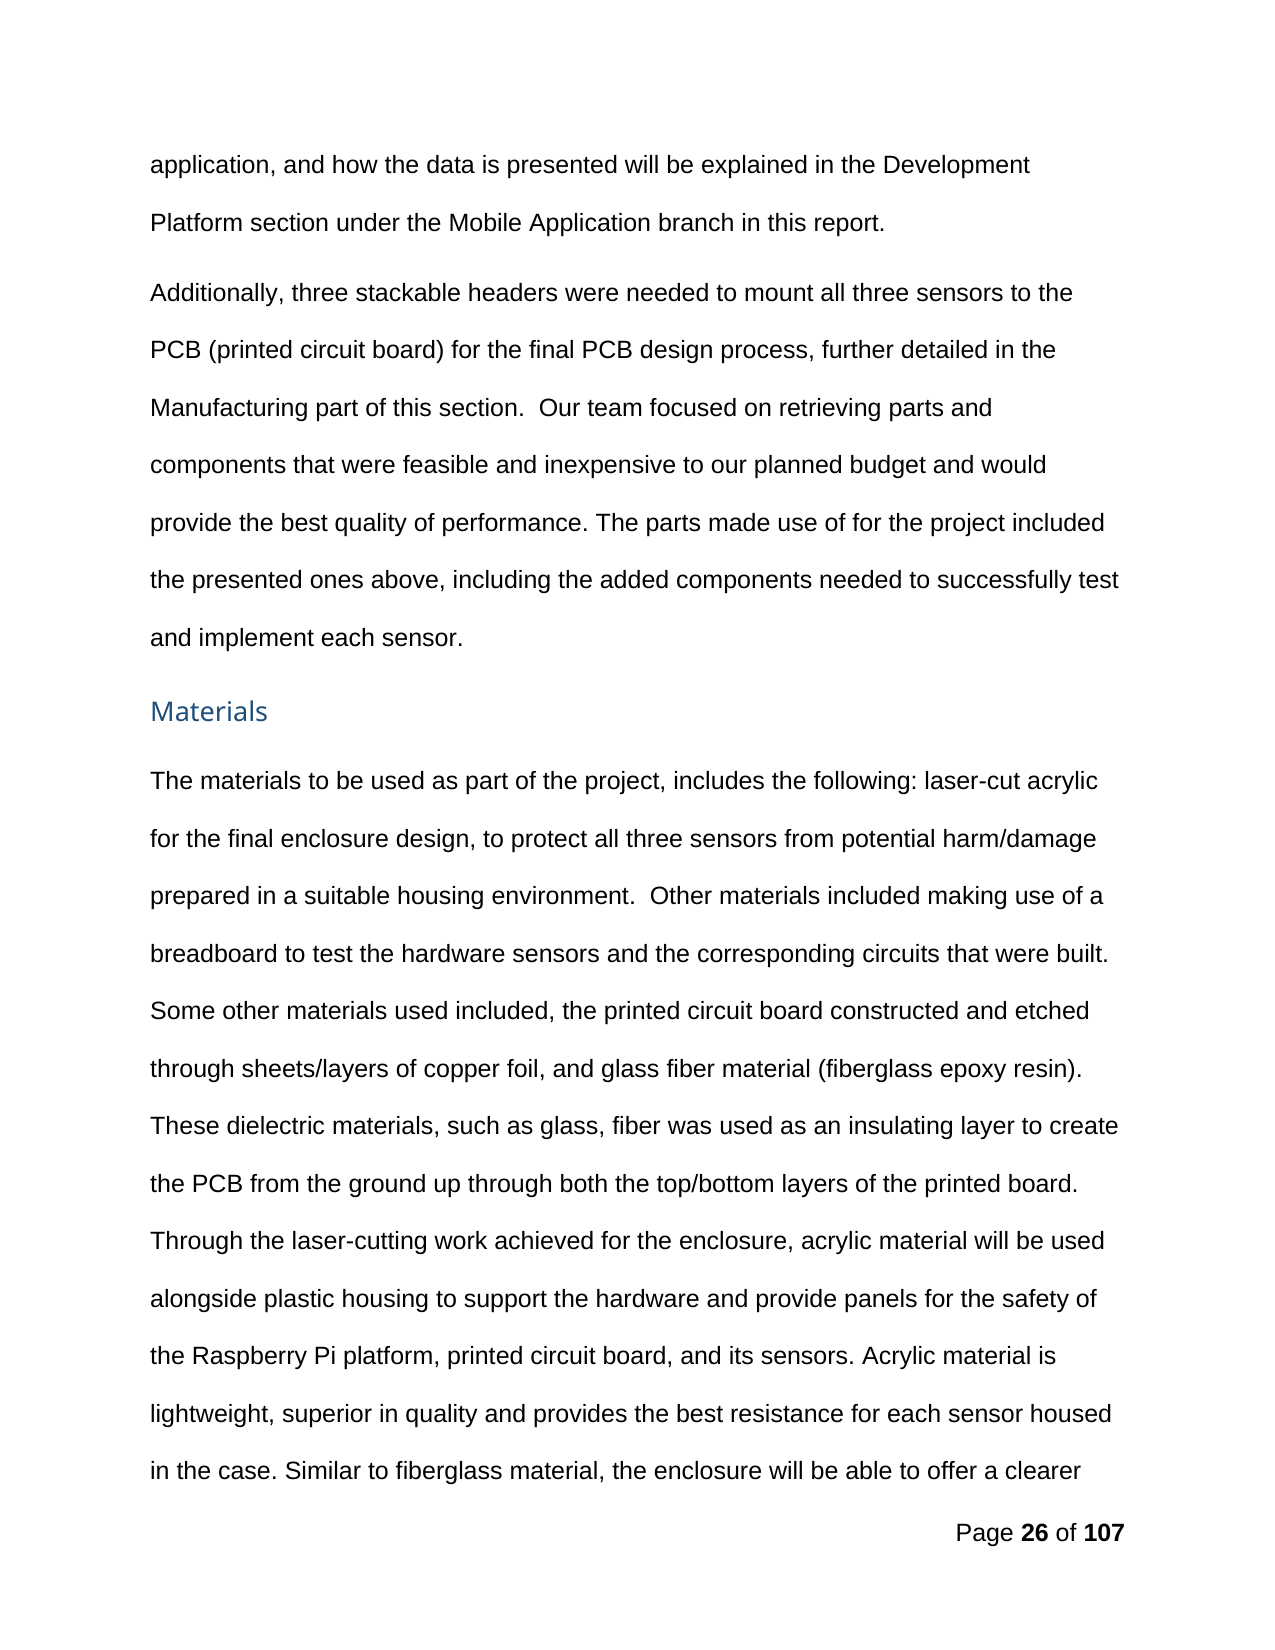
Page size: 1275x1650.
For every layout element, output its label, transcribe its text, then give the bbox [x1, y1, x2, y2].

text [150, 150, 1125, 236]
subtitle Materials [150, 692, 1125, 729]
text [150, 766, 1125, 1485]
text Additionally, three stackable headers were needed to mount all three sensors to the PCB (printed circuit board) for the final PCB design process, further detailed in the Manufacturing part of this section. Our team focused on retrieving parts and components that were feasible and inexpensive to our planned budget and would provide the best quality of performance. The parts made use of for the project included the presented ones above, including the added components needed to successfully test and implement each sensor. [150, 277, 1125, 651]
